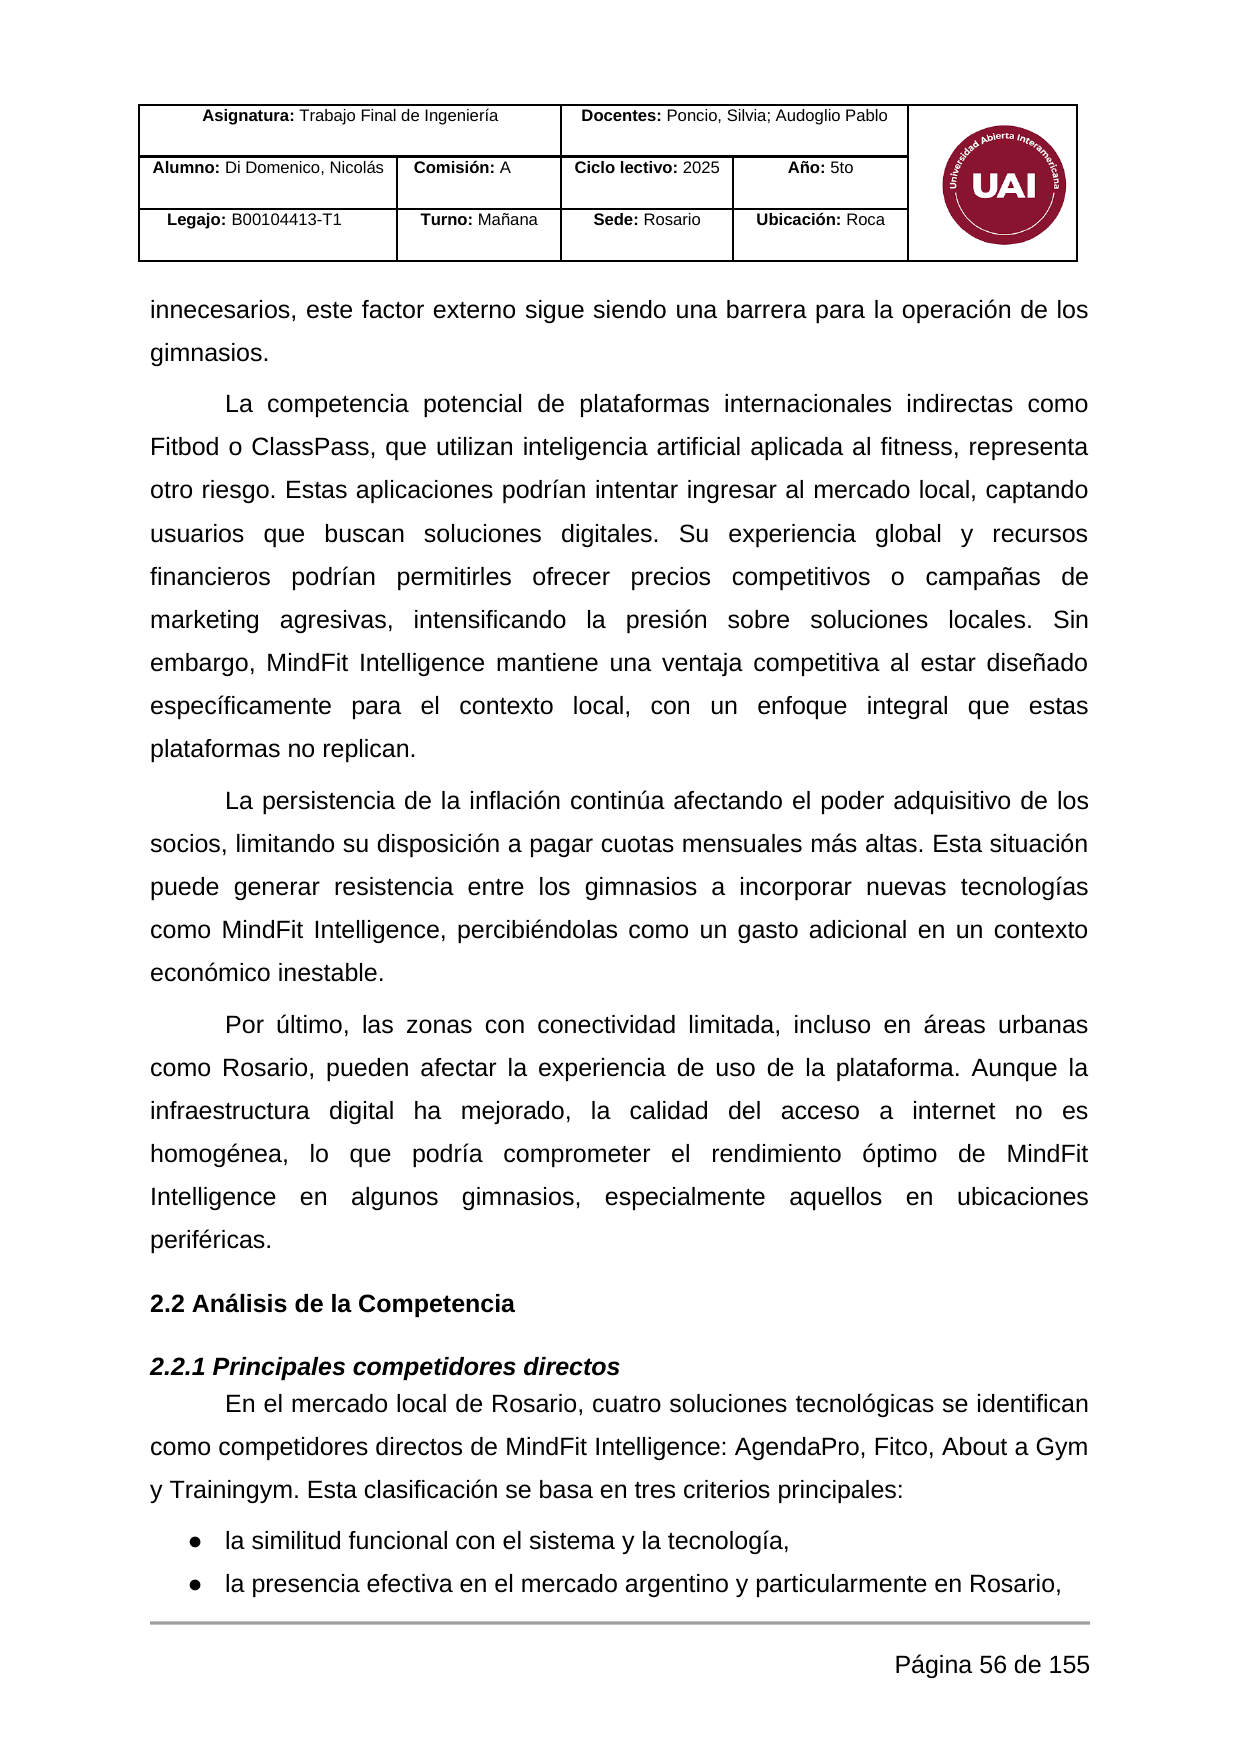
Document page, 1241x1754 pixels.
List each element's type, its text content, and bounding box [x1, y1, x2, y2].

subtitle 2.2.1 Principales competidores directos [150, 1351, 1090, 1380]
text La persistencia de la inflación continúa afectando el poder adquisitivo de los socios, limitando su disposición a pagar cuotas mensuales más altas. Esta situación puede generar resistencia entre los gimnasios a incorporar nuevas tecnologías como MindFit Intelligence, percibiéndolas como un gasto adicional en un contexto económico inestable. [150, 786, 1090, 987]
subtitle 2.2 Análisis de la Competencia [150, 1289, 1090, 1318]
picture [939, 118, 1068, 150]
list la presencia efectiva en el mercado argentino y particularmente en Rosario, [187, 1569, 1090, 1598]
text Por último, las zonas con conectividad limitada, incluso en áreas urbanas como Rosario, pueden afectar la experiencia de uso de la plataforma. Aunque la infraestructura digital ha mejorado, la calidad del acceso a internet no es homogénea, lo que podría comprometer el rendimiento óptimo de MindFit Intelligence en algunos gimnasios, especialmente aquellos en ubicaciones periféricas. [150, 1010, 1090, 1254]
list la similitud funcional con el sistema y la tecnología, [187, 1526, 1090, 1555]
text En el mercado local de Rosario, cuatro soluciones tecnológicas se identifican como competidores directos de MindFit Intelligence: AgendaPro, Fitco, About a Gym y Trainingym. Esta clasificación se basa en tres criterios principales: [150, 1388, 1090, 1503]
text La competencia potencial de plataformas internacionales indirectas como Fitbod o ClassPass, que utilizan inteligencia artificial aplicada al fitness, representa otro riesgo. Estas aplicaciones podrían intentar ingresar al mercado local, captando usuarios que buscan soluciones digitales. Su experiencia global y recursos financieros podrían permitirles ofrecer precios competitivos o campañas de marketing agresivas, intensificando la presión sobre soluciones locales. Sin embargo, MindFit Intelligence mantiene una ventaja competitiva al estar diseñado específicamente para el contexto local, con un enfoque integral que estas plataformas no replican. [150, 389, 1090, 763]
